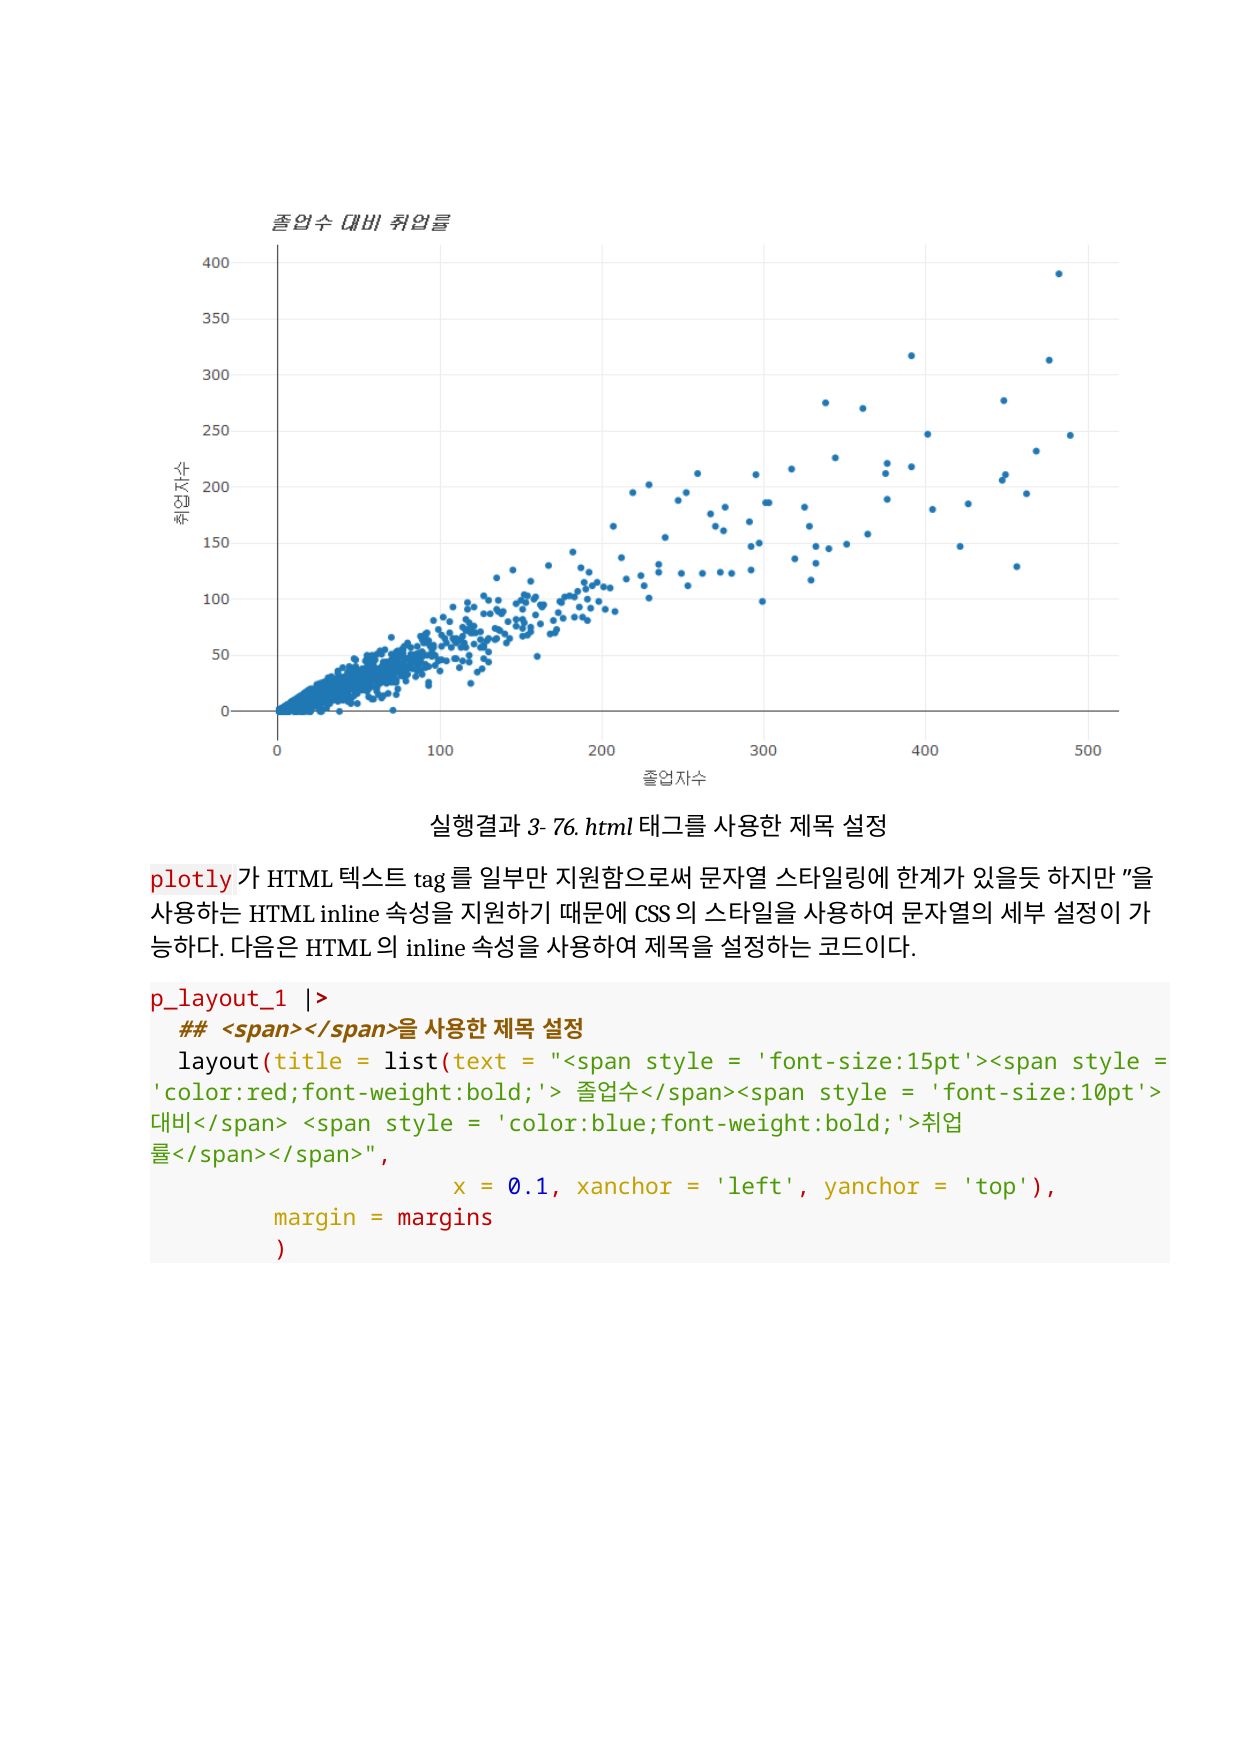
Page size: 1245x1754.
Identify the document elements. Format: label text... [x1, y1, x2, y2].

picture [172, 187, 1148, 788]
text plotly가 HTML 텍스트 tag를 일부만 지원함으로써 문자열 스타일링에 한계가 있을듯 하지만 ’’을 사용하는 HTML inline 속성을 지원하기 때문에 CSS의 스타일을 사용하여 문자열의 세부 설정이 가능하다. 다음은 HTML의 inline 속성을 사용하여 제목을 설정하는 코드이다. [150, 861, 1170, 963]
text 실행결과 3- . html 태그를 사용한 제목 설정 [150, 808, 1170, 842]
text p_layout_1 |> ## <span></span>을 사용한 제목 설정 layout(title = list(text = "<span style = 'font-size:15pt'><span style = 'color:red;font-weight:bold;'> 졸업수</span><span style = 'font-size:10pt'> 대비</span> <span style = 'color:blue;font-weight:bold;'>취업률</span></span>", x = 0.1, xanchor = 'left', yanchor = 'top'), margin = margins ) [150, 982, 1170, 1263]
